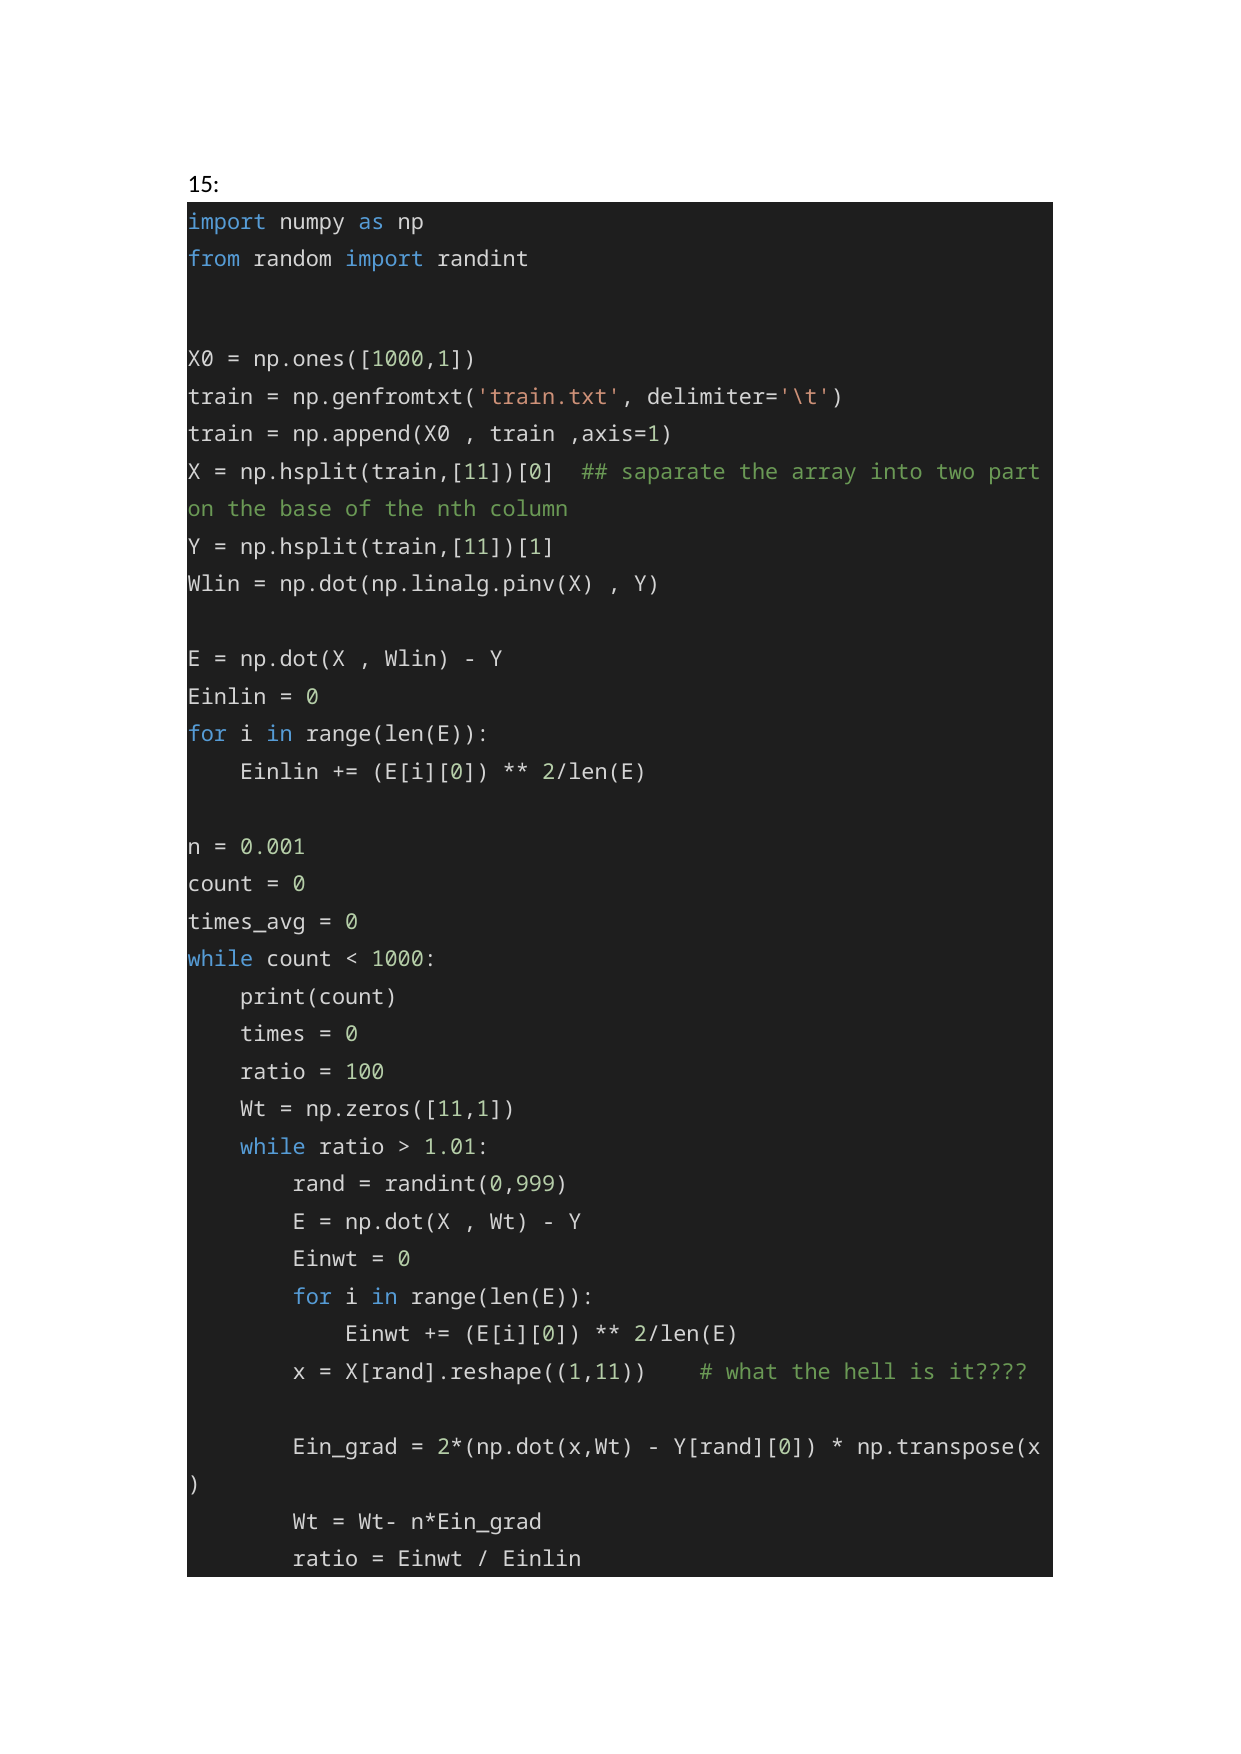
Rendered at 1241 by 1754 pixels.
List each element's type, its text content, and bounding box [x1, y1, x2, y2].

text Ein_grad = 2*(np.dot(x,Wt) - Y[rand][0]) * np.transpose(x) [187, 1427, 1053, 1502]
text for i in range(len(E)): [187, 714, 1053, 752]
text from random import randint [187, 239, 1053, 277]
text Wt = Wt- n*Ein_grad [187, 1502, 1053, 1539]
text ratio = Einwt / Einlin [187, 1539, 1053, 1577]
text ratio = 100 [187, 1052, 1053, 1089]
text count = 0 [187, 864, 1053, 902]
text 15: [187, 164, 1053, 202]
text n = 0.001 [187, 827, 1053, 864]
text while ratio > 1.01: [187, 1127, 1053, 1164]
text Einlin = 0 [187, 677, 1053, 714]
text Y = np.hsplit(train,[11])[1] [187, 527, 1053, 564]
text times_avg = 0 [187, 902, 1053, 939]
text x = X[rand].reshape((1,11)) # what the hell is it???? [187, 1352, 1053, 1389]
text train = np.append(X0 , train ,axis=1) [187, 414, 1053, 452]
text Einlin += (E[i][0]) ** 2/len(E) [187, 752, 1053, 789]
text X = np.hsplit(train,[11])[0] ## saparate the array into two part on the base of the nth column [187, 452, 1053, 527]
text Einwt = 0 [187, 1239, 1053, 1277]
text while count < 1000: [187, 939, 1053, 977]
text times = 0 [187, 1014, 1053, 1052]
text Wlin = np.dot(np.linalg.pinv(X) , Y) [187, 564, 1053, 602]
text Wt = np.zeros([11,1]) [187, 1089, 1053, 1127]
text rand = randint(0,999) [187, 1164, 1053, 1202]
text E = np.dot(X , Wlin) - Y [187, 639, 1053, 677]
text print(count) [187, 977, 1053, 1014]
text Einwt += (E[i][0]) ** 2/len(E) [187, 1314, 1053, 1352]
text for i in range(len(E)): [187, 1277, 1053, 1314]
text import numpy as np [187, 202, 1053, 239]
text train = np.genfromtxt('train.txt', delimiter='\t') [187, 377, 1053, 414]
text E = np.dot(X , Wt) - Y [187, 1202, 1053, 1239]
text X0 = np.ones([1000,1]) [187, 339, 1053, 377]
